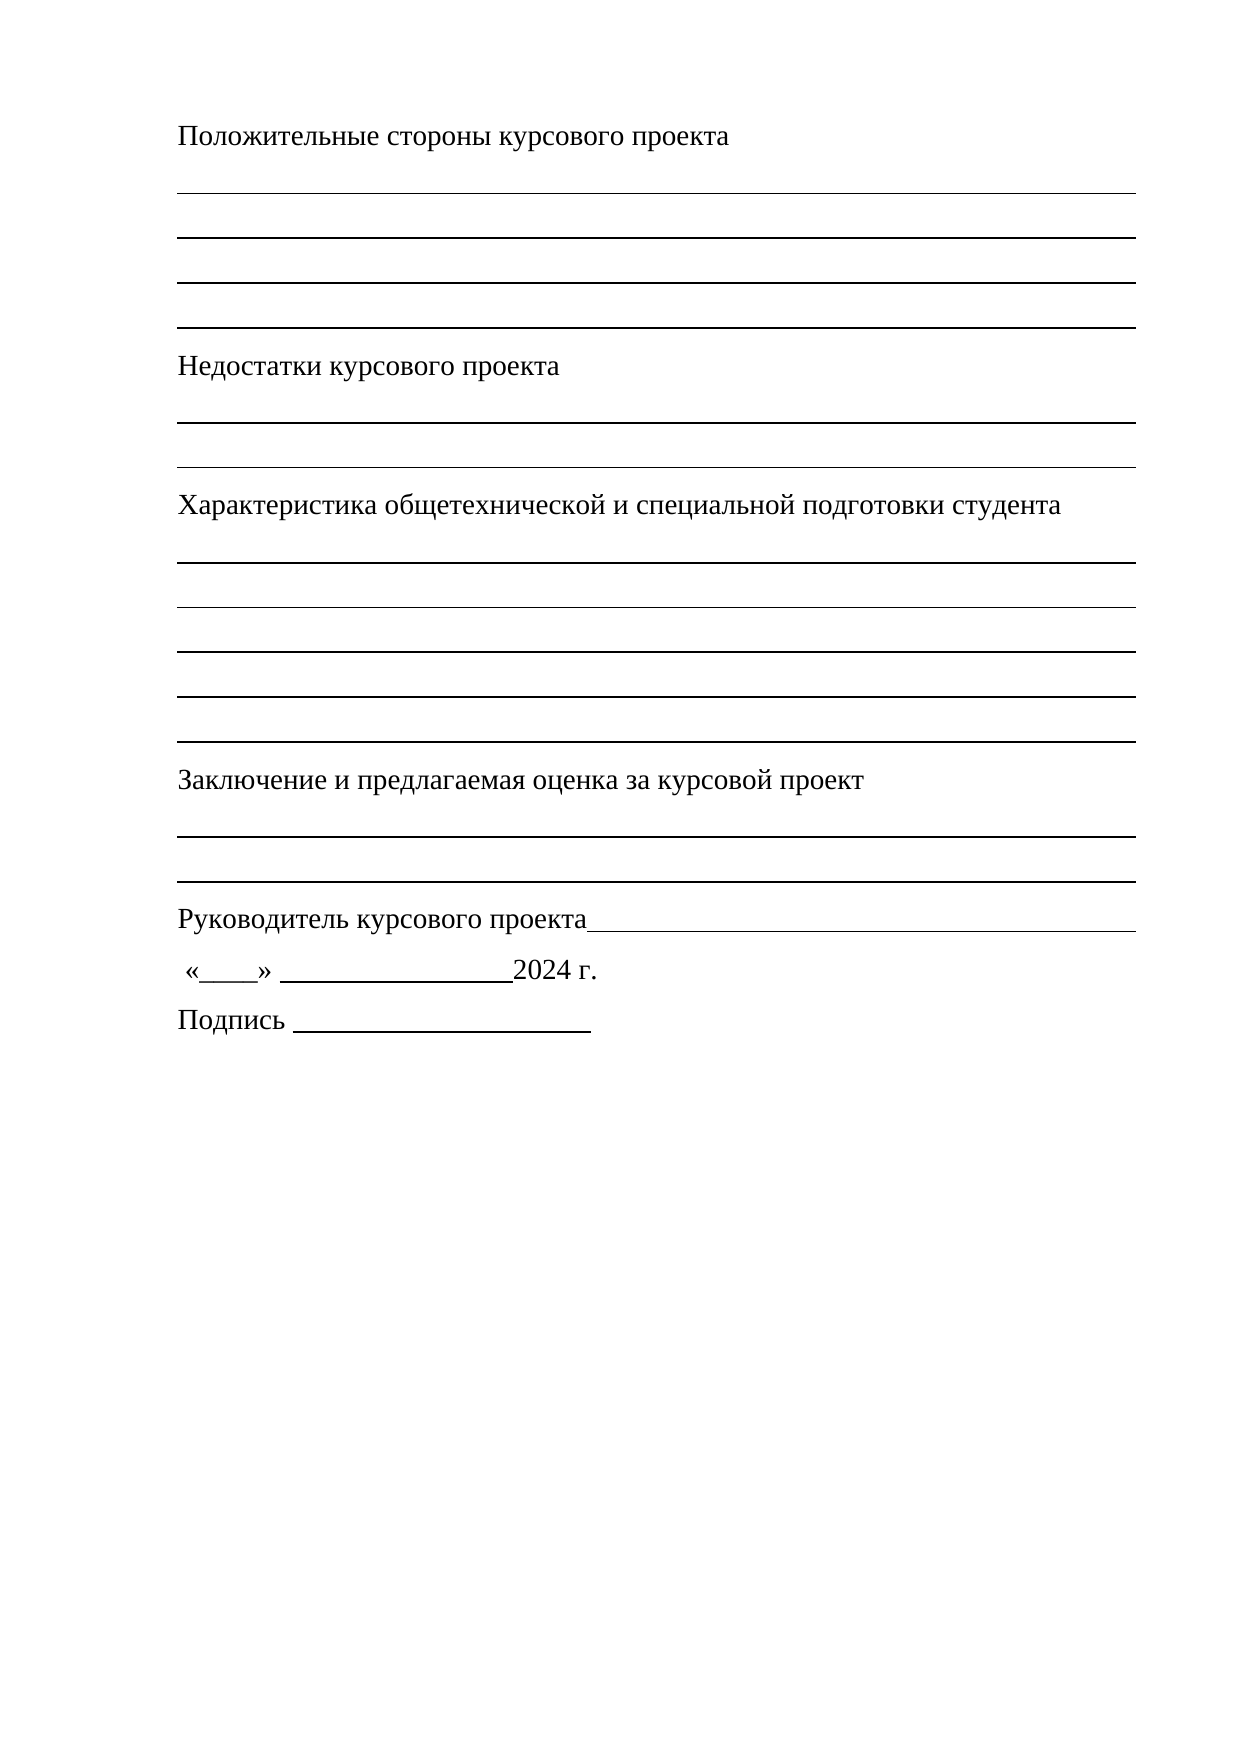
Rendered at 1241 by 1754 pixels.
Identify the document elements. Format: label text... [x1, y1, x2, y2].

text Руководитель курсового проекта [177, 902, 1181, 935]
text «____» 2024 г. [177, 952, 1181, 986]
text Характеристика общетехнической и специальной подготовки студента [177, 487, 1181, 521]
text Недостатки курсового проекта [177, 348, 1181, 381]
text Подпись [177, 1002, 1181, 1036]
text Положительные стороны курсового проекта [177, 118, 1181, 152]
text Заключение и предлагаемая оценка за курсовой проект [177, 762, 1181, 795]
